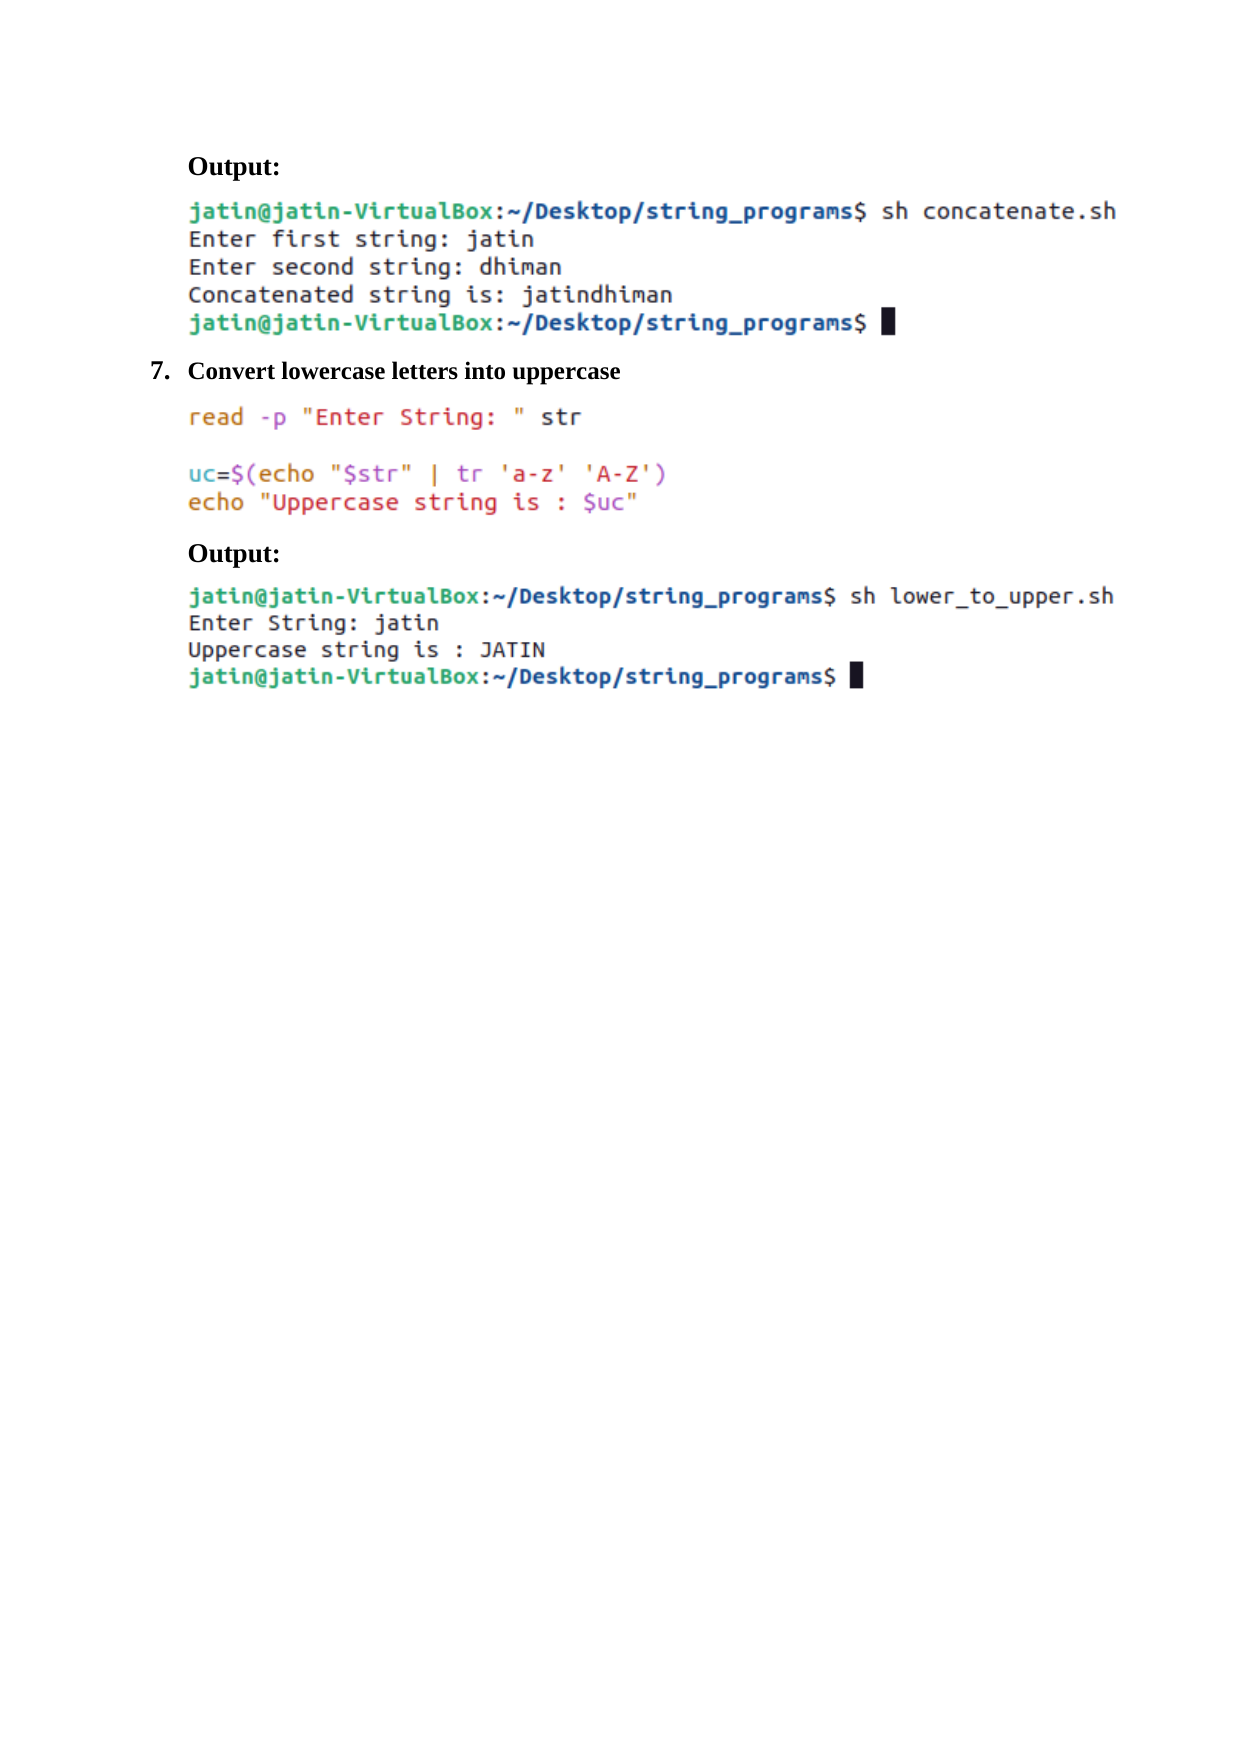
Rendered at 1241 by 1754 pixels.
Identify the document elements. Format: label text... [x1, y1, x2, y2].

list Convert lowercase letters into uppercase [150, 354, 1090, 385]
list Output: [187, 150, 1090, 181]
picture [187, 196, 1128, 340]
picture [187, 400, 674, 523]
list Output: [187, 537, 1090, 568]
picture [187, 583, 1128, 696]
